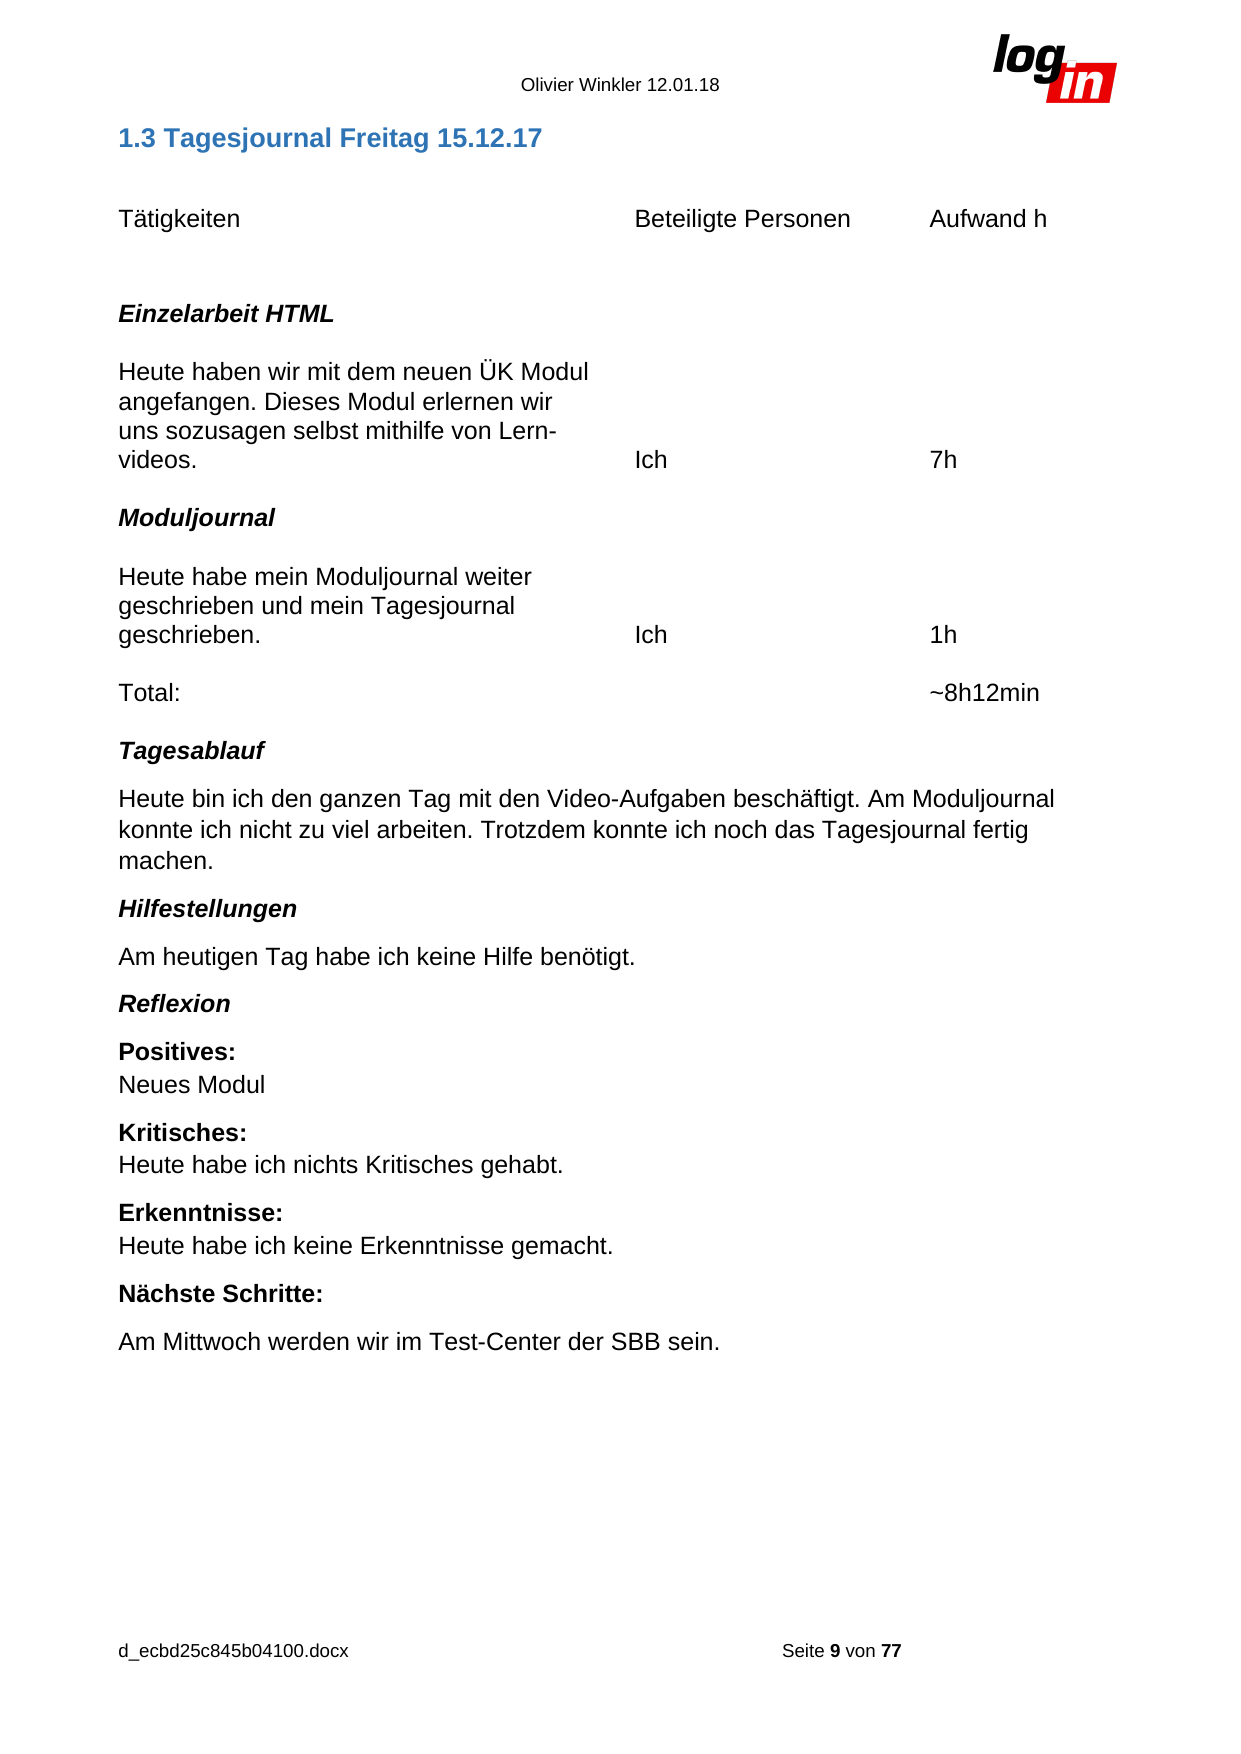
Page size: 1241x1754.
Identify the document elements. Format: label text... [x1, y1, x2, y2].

list Heute haben wir mit dem neuen ÜK Modul [118, 357, 1122, 387]
text Am Mittwoch werden wir im Test-Center der SBB sein. [118, 1326, 1122, 1355]
list uns sozusagen selbst mithilfe von Lern- [118, 416, 1122, 445]
list angefangen. Dieses Modul erlernen wir [118, 387, 1122, 416]
text Positives: [118, 1037, 1122, 1066]
list Moduljournal [118, 503, 1122, 532]
text Erkenntnisse: [118, 1198, 1122, 1227]
list Heute habe mein Moduljournal weiter [118, 562, 1122, 591]
text Kritisches: [118, 1117, 1122, 1146]
text Heute habe ich keine Erkenntnisse gemacht. [118, 1231, 1122, 1260]
text Tätigkeiten Beteiligte Personen Aufwand h [118, 204, 1122, 232]
picture [993, 34, 1117, 103]
text Tagesablauf [118, 736, 1122, 765]
text Heute habe ich nichts Kritisches gehabt. [118, 1150, 1122, 1179]
text Reflexion [118, 989, 1122, 1018]
list geschrieben und mein Tagesjournal [118, 591, 1122, 620]
list Total: ~8h12min [118, 678, 1122, 707]
list geschrieben. Ich 1h [118, 620, 1122, 649]
text Am heutigen Tag habe ich keine Hilfe benötigt. [118, 941, 1122, 970]
list videos. Ich 7h [118, 445, 1122, 474]
text Heute bin ich den ganzen Tag mit den Video-Aufgaben beschäftigt. Am Moduljournal konnte ich nicht zu viel arbeiten. Trotzdem konnte ich noch das Tagesjournal fertig machen. [118, 784, 1122, 875]
list Einzelarbeit HTML [118, 299, 1122, 328]
subtitle 1.3 Tagesjournal Freitag 15.12.17 [118, 122, 1122, 153]
text Hilfestellungen [118, 894, 1122, 922]
text Neues Modul [118, 1070, 1122, 1098]
text Nächste Schritte: [118, 1279, 1122, 1307]
